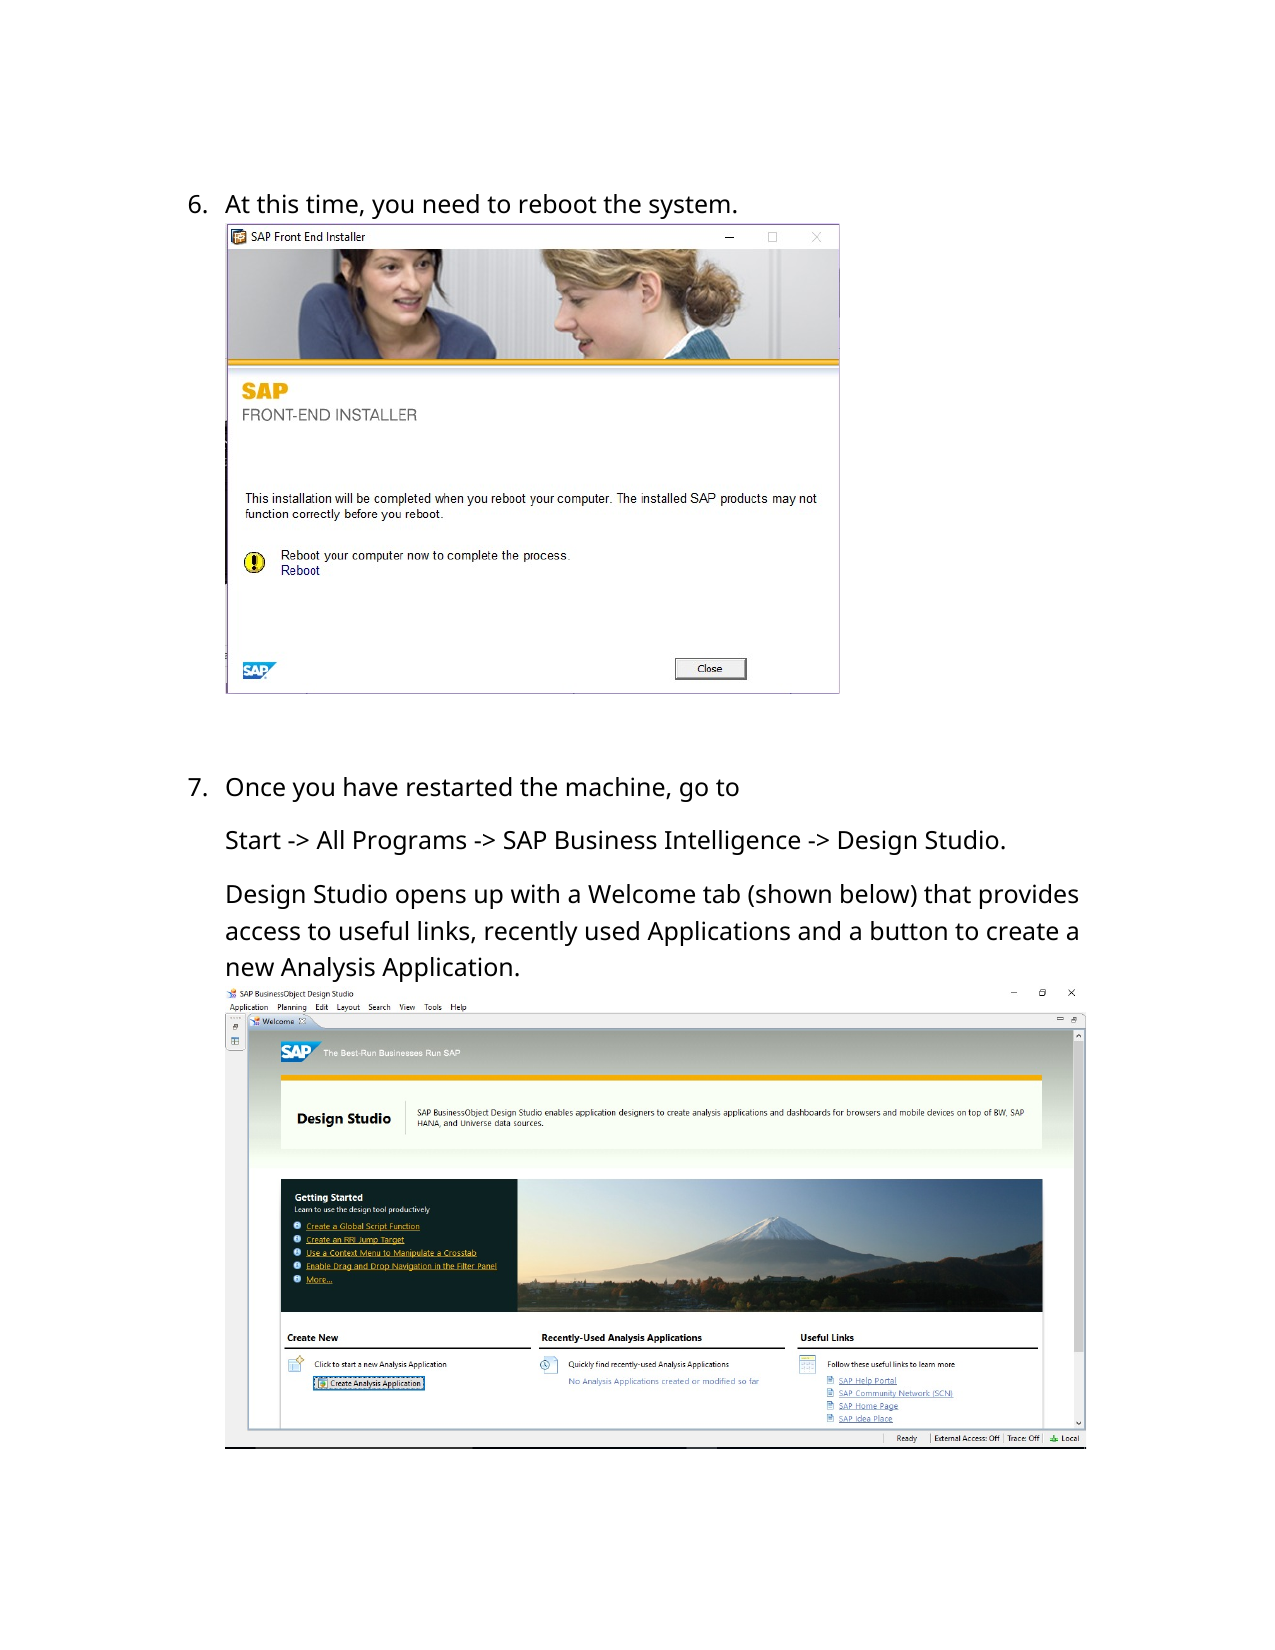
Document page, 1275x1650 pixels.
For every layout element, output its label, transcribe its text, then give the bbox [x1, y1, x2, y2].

list At this time, you need to reboot the system. [187, 187, 1125, 221]
list Once you have restarted the machine, go to [187, 769, 1125, 804]
picture [225, 986, 1087, 1449]
text Start -> All Programs -> SAP Business Intelligence -> Design Studio. [187, 823, 1125, 857]
list Design Studio opens up with a Welcome tab (shown below) that provides access to useful links, recently used Applications and a button to create a new Analysis Application. [225, 876, 1125, 984]
picture [225, 223, 840, 694]
